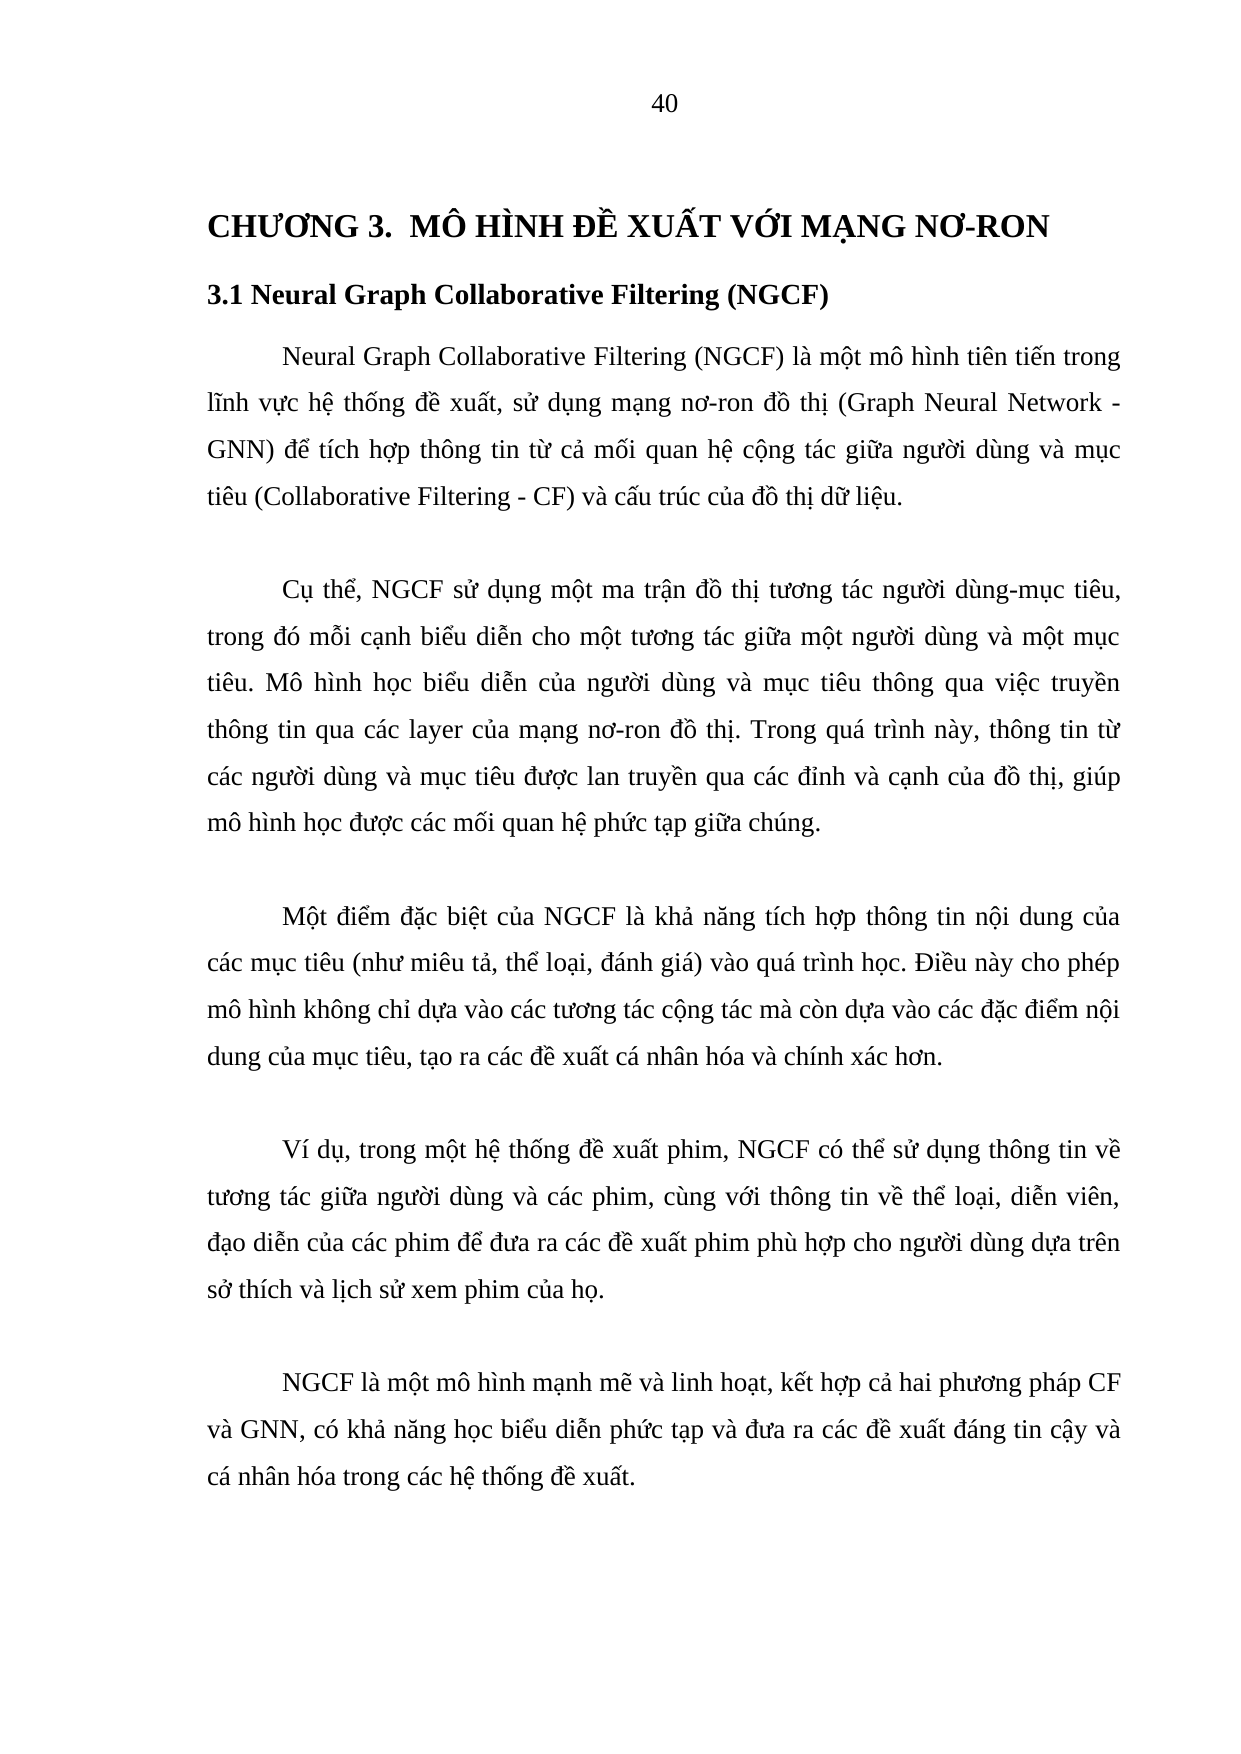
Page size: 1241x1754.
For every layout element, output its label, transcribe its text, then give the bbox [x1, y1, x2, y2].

subtitle Neural Graph Collaborative Filtering (NGCF) [207, 277, 1122, 310]
text NGCF là một mô hình mạnh mẽ và linh hoạt, kết hợp cả hai phương pháp CF và GNN, có khả năng học biểu diễn phức tạp và đưa ra các đề xuất đáng tin cậy và cá nhân hóa trong các hệ thống đề xuất. [207, 1366, 1122, 1491]
text Ví dụ, trong một hệ thống đề xuất phim, NGCF có thể sử dụng thông tin về tương tác giữa người dùng và các phim, cùng với thông tin về thể loại, diễn viên, đạo diễn của các phim để đưa ra các đề xuất phim phù hợp cho người dùng dựa trên sở thích và lịch sử xem phim của họ. [207, 1133, 1122, 1304]
text Neural Graph Collaborative Filtering (NGCF) là một mô hình tiên tiến trong lĩnh vực hệ thống đề xuất, sử dụng mạng nơ-ron đồ thị (Graph Neural Network - GNN) để tích hợp thông tin từ cả mối quan hệ cộng tác giữa người dùng và mục tiêu (Collaborative Filtering - CF) và cấu trúc của đồ thị dữ liệu. [207, 339, 1122, 511]
text Cụ thể, NGCF sử dụng một ma trận đồ thị tương tác người dùng-mục tiêu, trong đó mỗi cạnh biểu diễn cho một tương tác giữa một người dùng và một mục tiêu. Mô hình học biểu diễn của người dùng và mục tiêu thông qua việc truyền thông tin qua các layer của mạng nơ-ron đồ thị. Trong quá trình này, thông tin từ các người dùng và mục tiêu được lan truyền qua các đỉnh và cạnh của đồ thị, giúp mô hình học được các mối quan hệ phức tạp giữa chúng. [207, 573, 1122, 837]
subtitle MÔ HÌNH ĐỀ XUẤT VỚI MẠNG NƠ-RON [207, 207, 1122, 245]
text Một điểm đặc biệt của NGCF là khả năng tích hợp thông tin nội dung của các mục tiêu (như miêu tả, thể loại, đánh giá) vào quá trình học. Điều này cho phép mô hình không chỉ dựa vào các tương tác cộng tác mà còn dựa vào các đặc điểm nội dung của mục tiêu, tạo ra các đề xuất cá nhân hóa và chính xác hơn. [207, 899, 1122, 1071]
